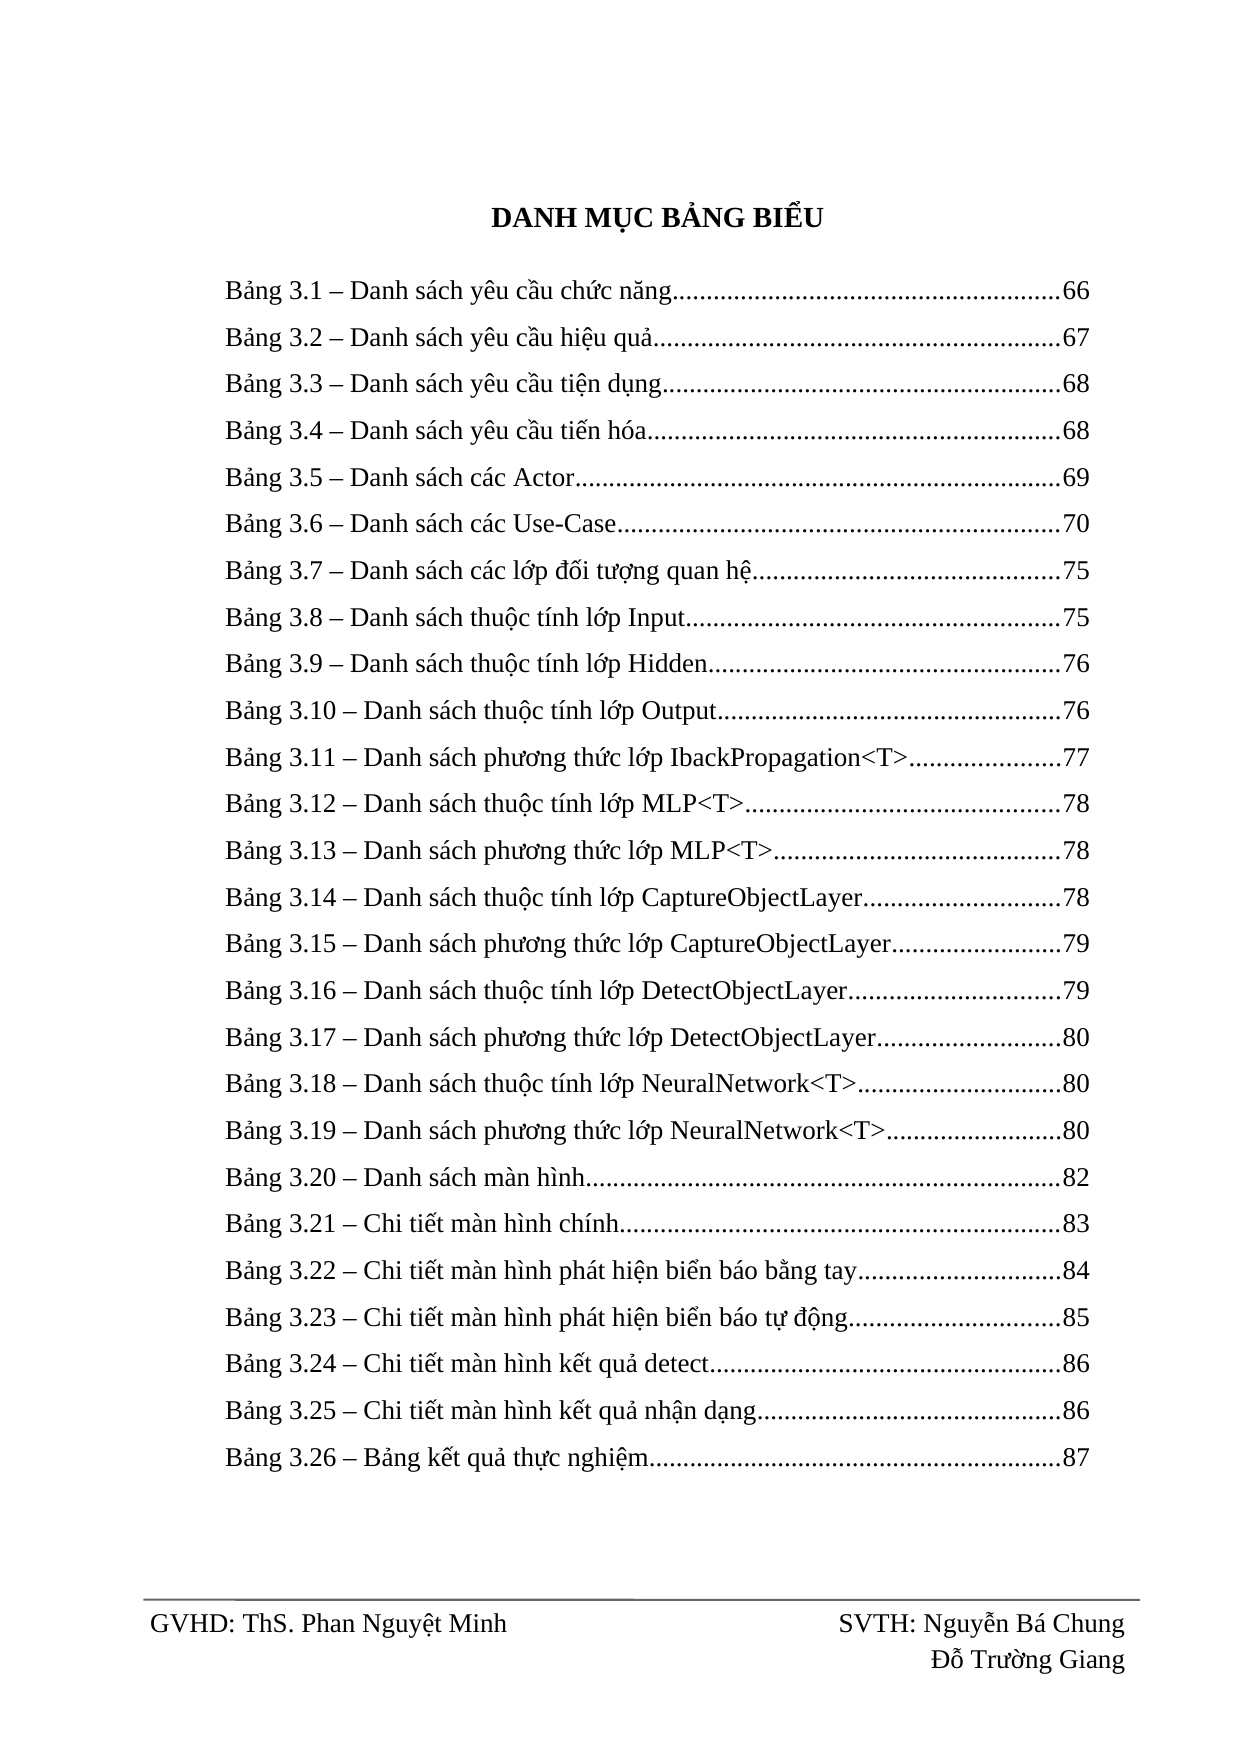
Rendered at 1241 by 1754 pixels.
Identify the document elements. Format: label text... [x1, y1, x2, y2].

text Bảng 3.9 – Danh sách thuộc tính lớp Hidden 76 [150, 648, 1090, 679]
text Bảng 3.3 – Danh sách yêu cầu tiện dụng 68 [150, 368, 1090, 399]
text Bảng 3.11 – Danh sách phương thức lớp IbackPropagation<T> 77 [150, 741, 1090, 772]
text Bảng 3.14 – Danh sách thuộc tính lớp CaptureObjectLayer 78 [150, 881, 1090, 912]
text Bảng 3.16 – Danh sách thuộc tính lớp DetectObjectLayer 79 [150, 974, 1090, 1005]
text Bảng 3.21 – Chi tiết màn hình chính 83 [150, 1208, 1090, 1239]
text Bảng 3.8 – Danh sách thuộc tính lớp Input 75 [150, 601, 1090, 632]
text Bảng 3.17 – Danh sách phương thức lớp DetectObjectLayer 80 [150, 1021, 1090, 1052]
text Bảng 3.1 – Danh sách yêu cầu chức năng 66 [150, 274, 1090, 305]
text Bảng 3.4 – Danh sách yêu cầu tiến hóa 68 [150, 414, 1090, 445]
text Bảng 3.6 – Danh sách các Use-Case 70 [150, 508, 1090, 539]
text Bảng 3.2 – Danh sách yêu cầu hiệu quả 67 [150, 321, 1090, 352]
text Bảng 3.19 – Danh sách phương thức lớp NeuralNetwork<T> 80 [150, 1114, 1090, 1145]
text Bảng 3.20 – Danh sách màn hình 82 [150, 1161, 1090, 1192]
text Bảng 3.7 – Danh sách các lớp đối tượng quan hệ 75 [150, 554, 1090, 585]
text Bảng 3.23 – Chi tiết màn hình phát hiện biển báo tự động 85 [150, 1301, 1090, 1332]
text Bảng 3.5 – Danh sách các Actor 69 [150, 461, 1090, 492]
text Bảng 3.25 – Chi tiết màn hình kết quả nhận dạng 86 [150, 1394, 1090, 1425]
text Bảng 3.10 – Danh sách thuộc tính lớp Output 76 [150, 694, 1090, 725]
text Bảng 3.13 – Danh sách phương thức lớp MLP<T> 78 [150, 834, 1090, 865]
text Bảng 3.15 – Danh sách phương thức lớp CaptureObjectLayer 79 [150, 928, 1090, 959]
text Bảng 3.26 – Bảng kết quả thực nghiệm 87 [150, 1441, 1090, 1472]
text Bảng 3.24 – Chi tiết màn hình kết quả detect 86 [150, 1348, 1090, 1379]
text Bảng 3.12 – Danh sách thuộc tính lớp MLP<T> 78 [150, 788, 1090, 819]
subtitle DANH MỤC BẢNG BIỂU [150, 200, 1090, 233]
text Bảng 3.22 – Chi tiết màn hình phát hiện biển báo bằng tay 84 [150, 1254, 1090, 1285]
text Bảng 3.18 – Danh sách thuộc tính lớp NeuralNetwork<T> 80 [150, 1068, 1090, 1099]
